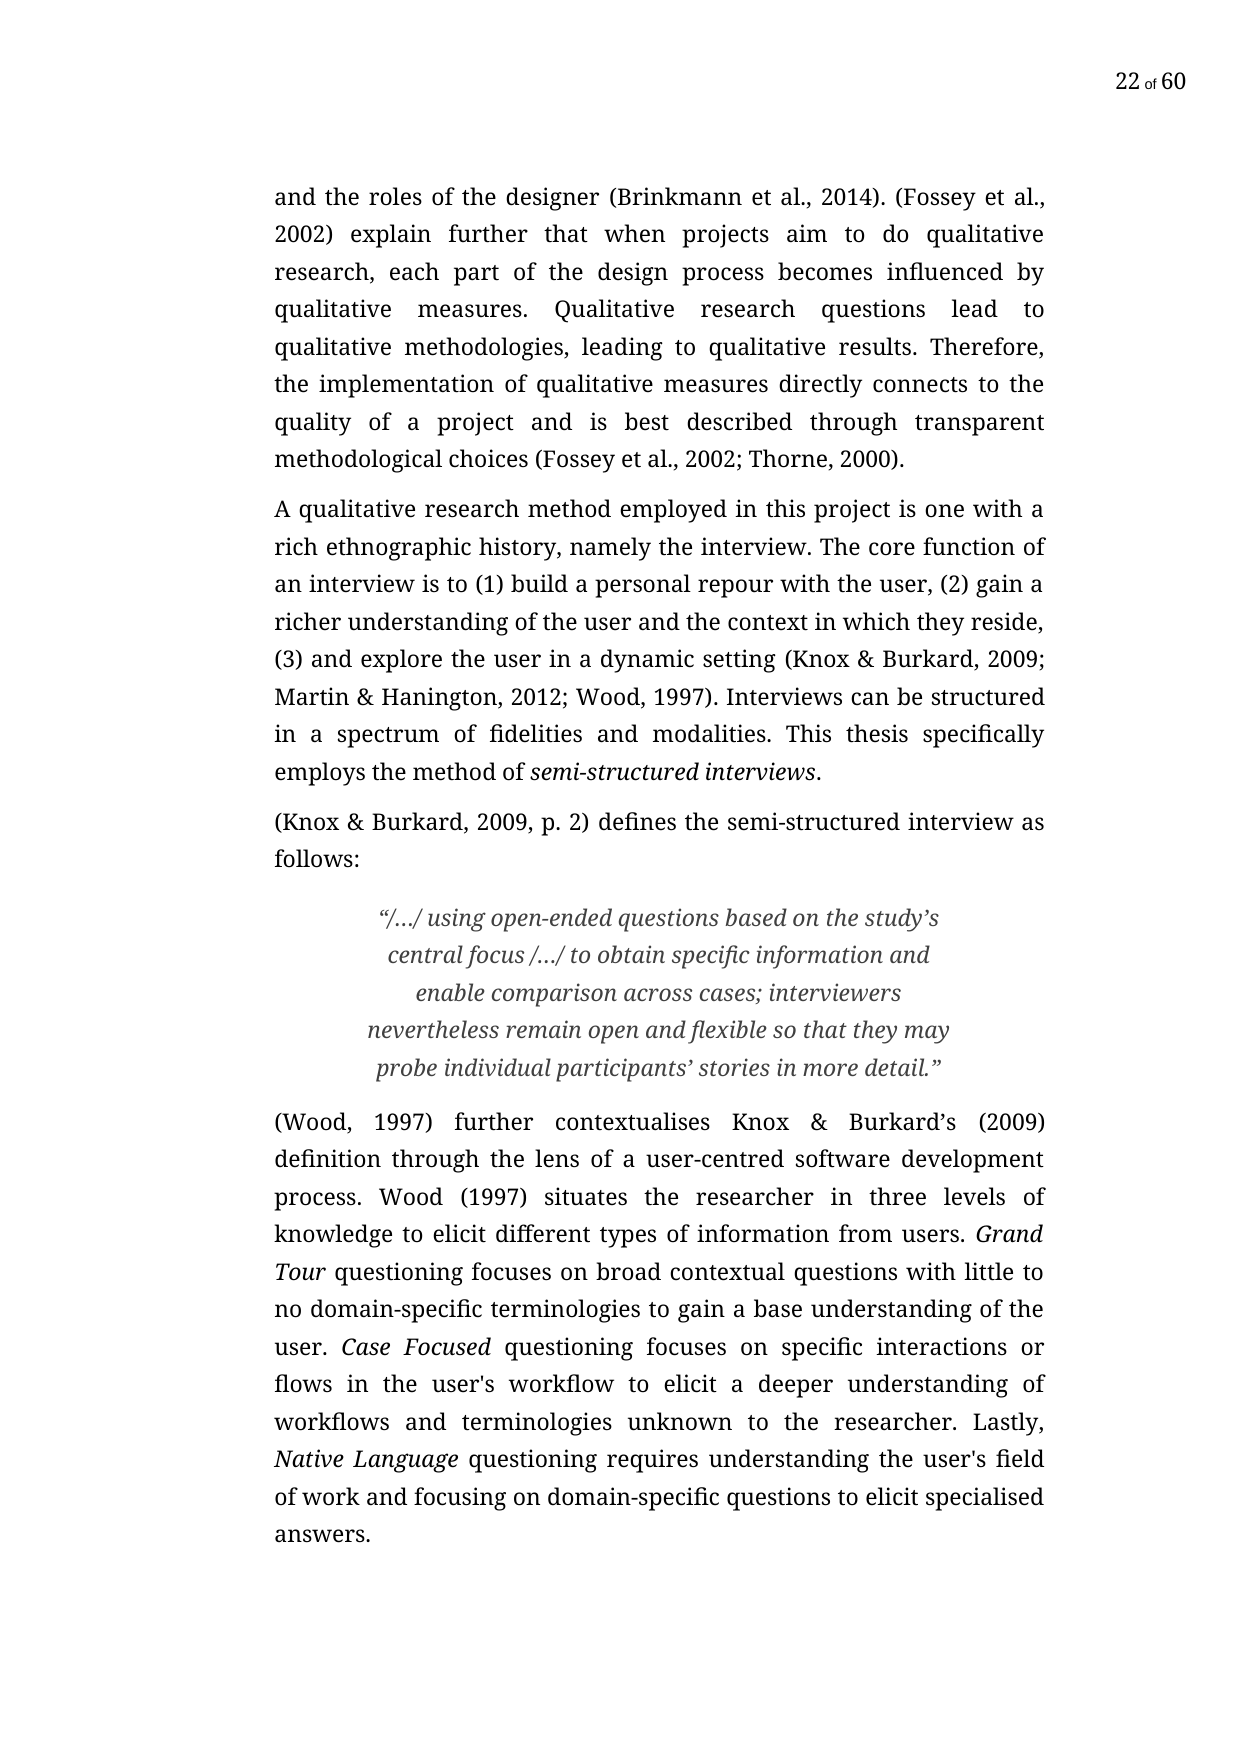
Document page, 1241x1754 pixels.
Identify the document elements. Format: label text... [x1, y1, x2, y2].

text (Wood, 1997) further contextualises Knox & Burkard’s (2009) definition through the lens of a user-centred software development process. Wood (1997) situates the researcher in three levels of knowledge to elicit different types of information from users. Grand Tour questioning focuses on broad contextual questions with little to no domain-specific terminologies to gain a base understanding of the user. Case Focused questioning focuses on specific interactions or flows in the user's workflow to elicit a deeper understanding of workflows and terminologies unknown to the researcher. Lastly, Native Language questioning requires understanding the user's field of work and focusing on domain-specific questions to elicit specialised answers. [274, 1106, 1045, 1549]
text (Knox & Burkard, 2009, p. 2) defines the semi-structured interview as follows: [274, 806, 1045, 874]
text “/…/ using open-ended questions based on the study’s central focus /…/ to obtain specific information and enable comparison across cases; interviewers nevertheless remain open and flexible so that they may probe individual participants’ stories in more detail.” [364, 901, 955, 1083]
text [274, 181, 1045, 474]
text A qualitative research method employed in this project is one with a rich ethnographic history, namely the interview. The core function of an interview is to (1) build a personal repour with the user, (2) gain a richer understanding of the user and the context in which they reside, (3) and explore the user in a dynamic setting (Knox & Burkard, 2009; Martin & Hanington, 2012; Wood, 1997). Interviews can be structured in a spectrum of fidelities and modalities. This thesis specifically employs the method of semi-structured interviews. [274, 493, 1045, 787]
